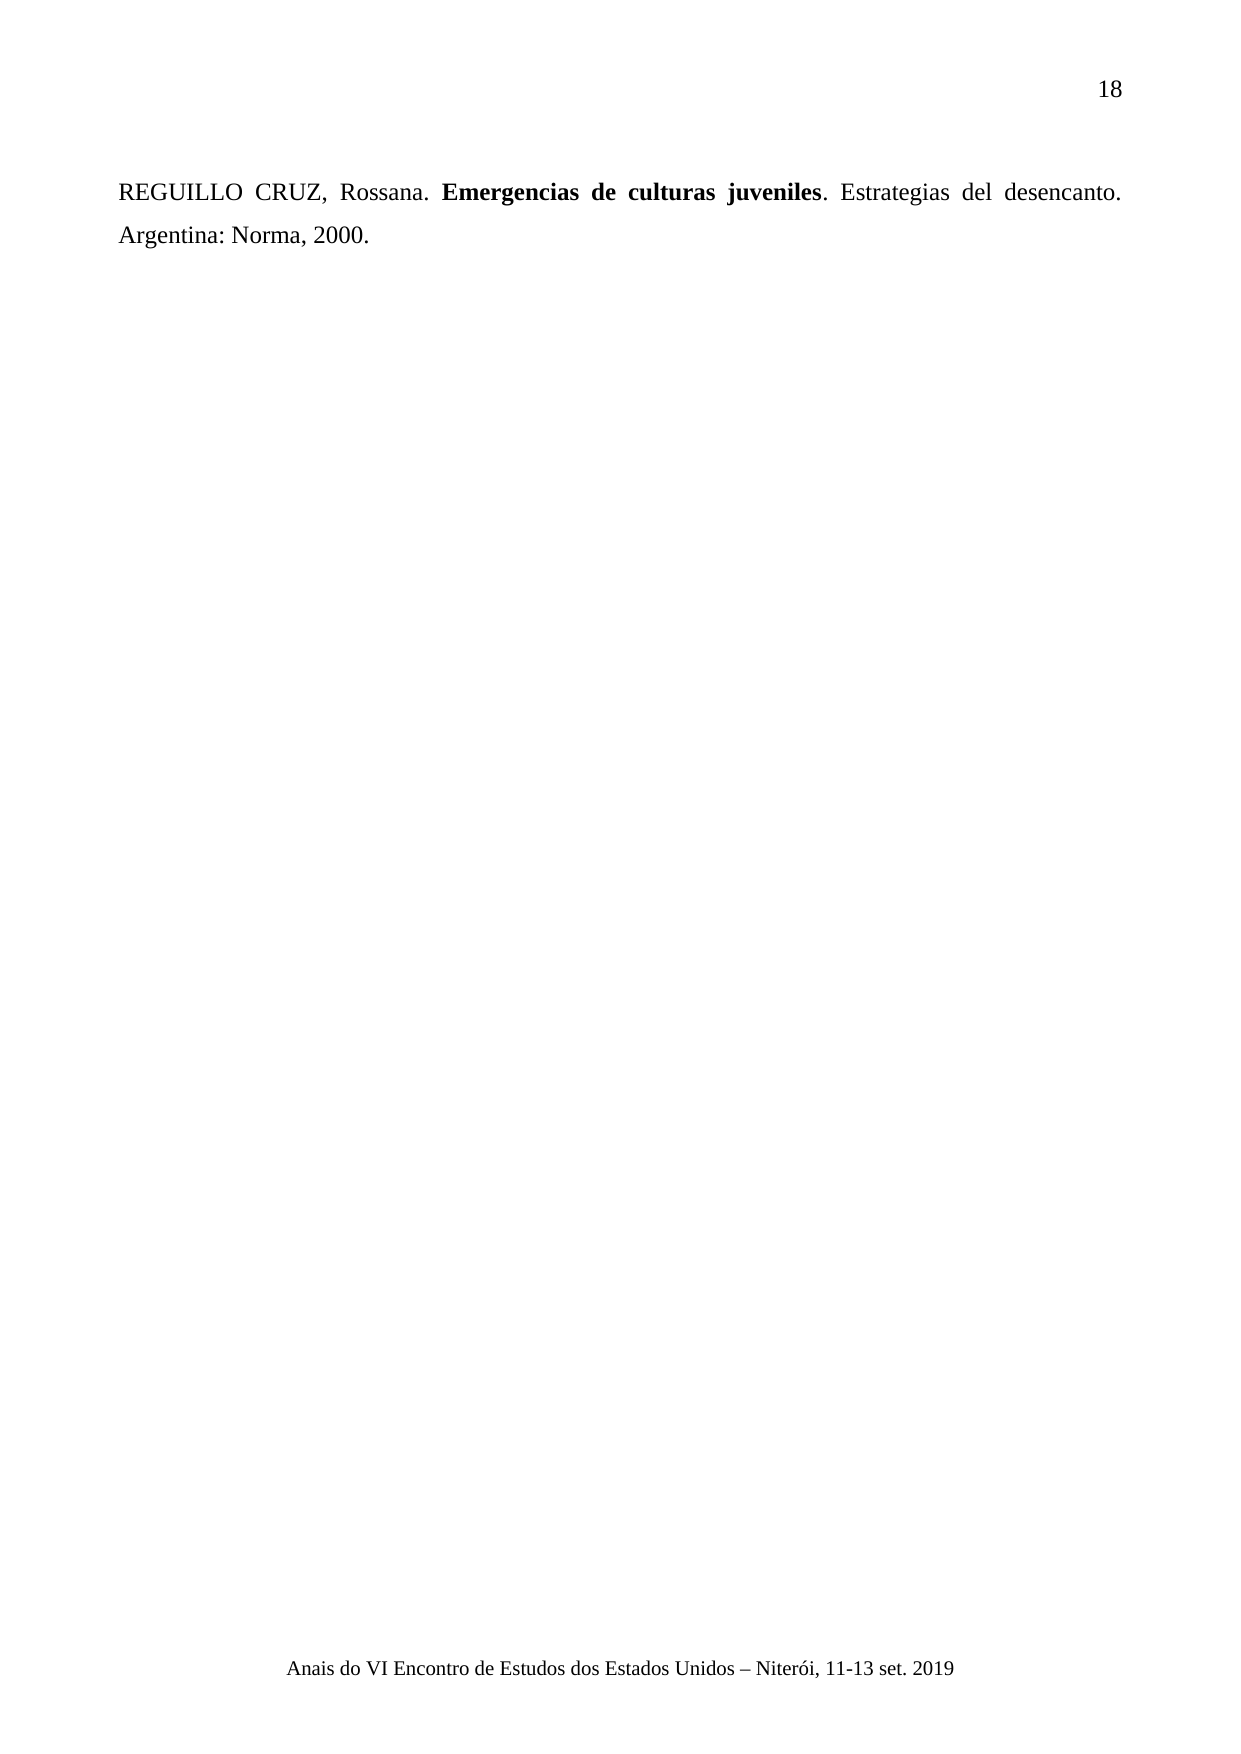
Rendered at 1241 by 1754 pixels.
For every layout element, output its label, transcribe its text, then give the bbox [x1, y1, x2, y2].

text REGUILLO CRUZ, Rossana. Emergencias de culturas juveniles. Estrategias del desencanto. Argentina: Norma, 2000. [118, 177, 1122, 249]
